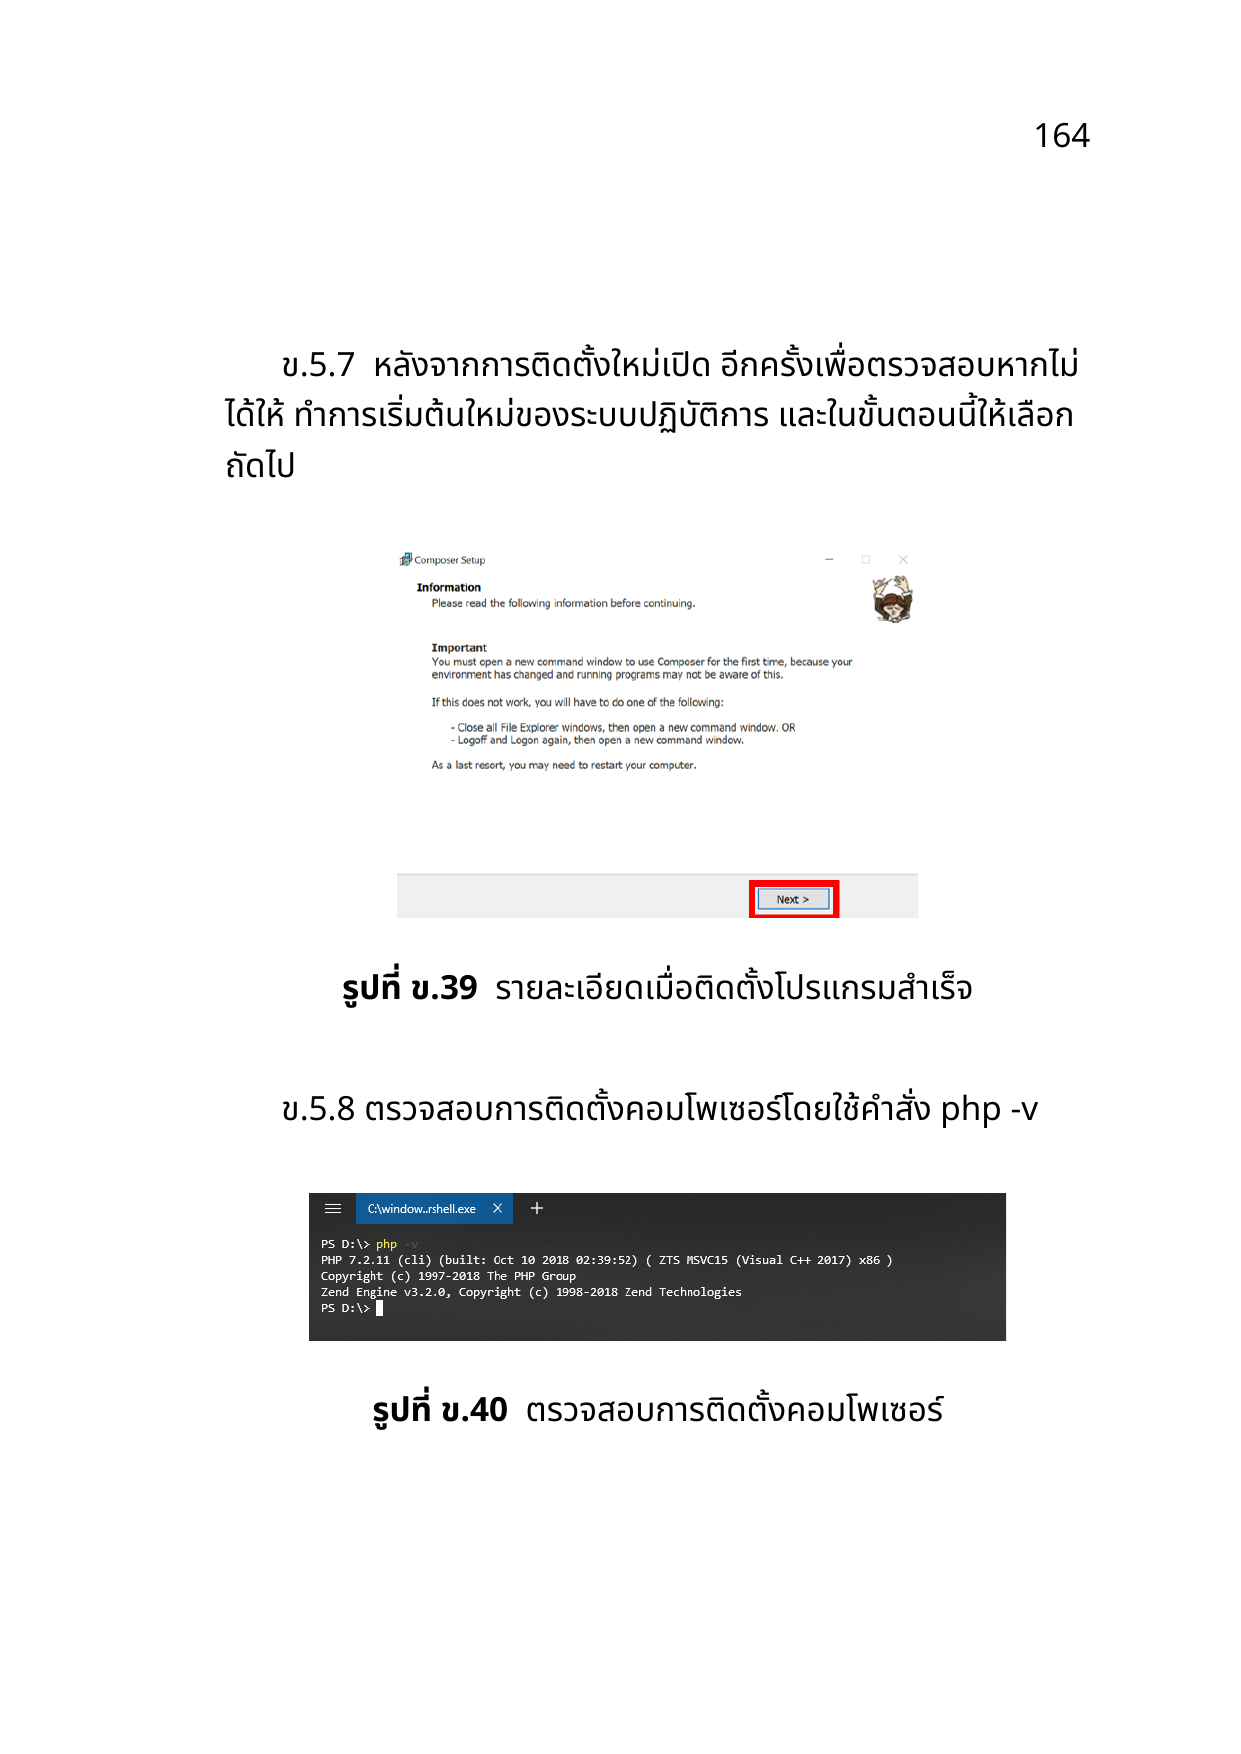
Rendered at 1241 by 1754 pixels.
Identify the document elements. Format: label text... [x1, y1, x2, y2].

picture [397, 550, 919, 918]
subtitle ข.5.8 ตรวจสอบการติดตั้งคอมโพเซอร์โดยใช้คำสั่ง php -v [225, 1084, 1090, 1135]
text รูปที่ ข.39 รายละเอียดเมื่อติดตั้งโปรแกรมสำเร็จ [225, 963, 1090, 1014]
picture [309, 1193, 1007, 1341]
text รูปที่ ข.40 ตรวจสอบการติดตั้งคอมโพเซอร์ [225, 1386, 1090, 1436]
subtitle ข.5.7 หลังจากการติดตั้งใหม่เปิด อีกครั้งเพื่อตรวจสอบหากไม่ได้ให้ ทำการเริ่มต้นใหม่ของระบบปฏิบัติการ และในขั้นตอนนี้ให้เลือกถัดไป [225, 341, 1090, 492]
